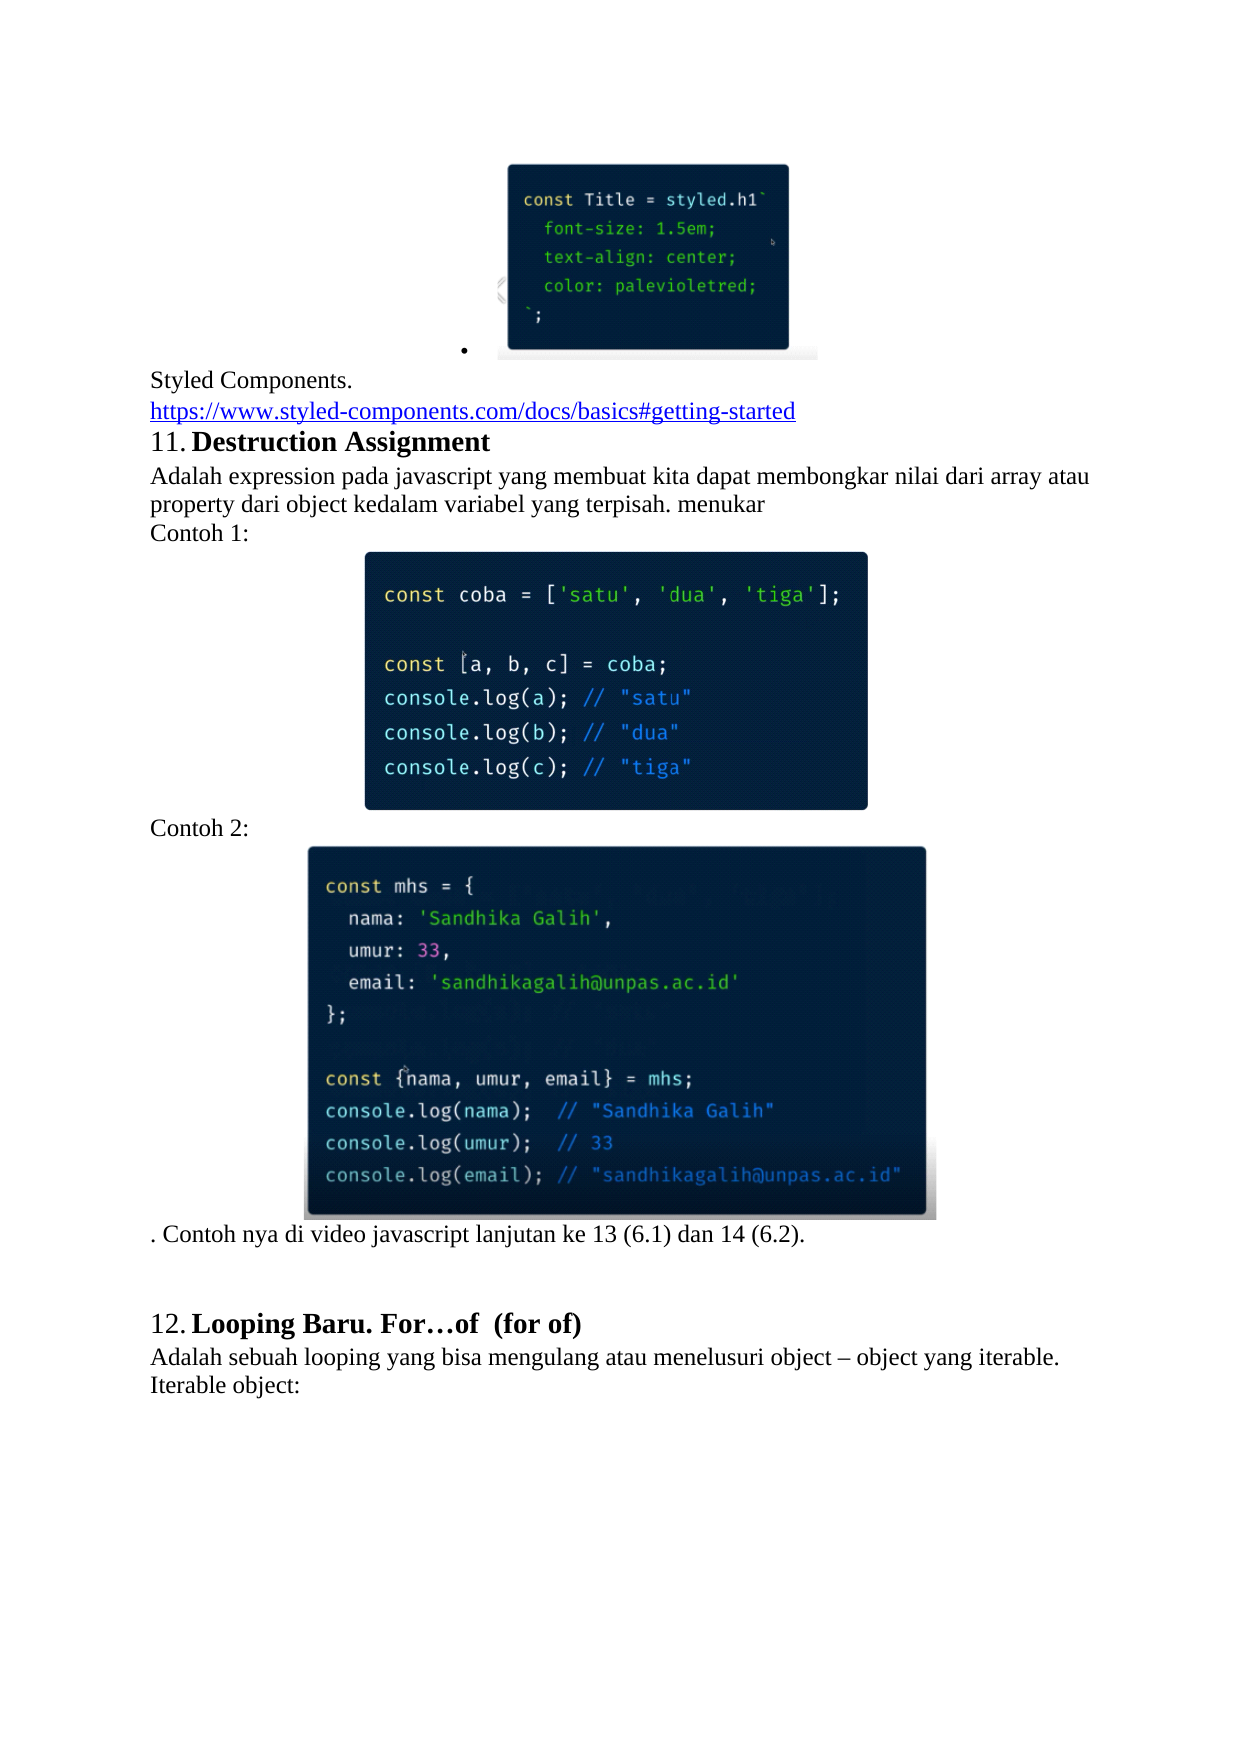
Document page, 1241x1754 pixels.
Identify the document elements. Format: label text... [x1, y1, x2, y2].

text https://www.styled-components.com/docs/basics#getting-started [150, 396, 1090, 424]
text . Contoh nya di video javascript lanjutan ke 13 (6.1) dan 14 (6.2). [150, 1219, 1090, 1248]
subtitle Destruction Assignment [150, 424, 1090, 458]
text Contoh 1: [150, 518, 1090, 547]
subtitle Looping Baru. For…of (for of) [150, 1306, 1090, 1339]
text Adalah expression pada javascript yang membuat kita dapat membongkar nilai dari array atau property dari object kedalam variabel yang terpisah. menukar [150, 461, 1090, 518]
text Adalah sebuah looping yang bisa mengulang atau menelusuri object – object yang iterable. [150, 1342, 1090, 1371]
text Styled Components. [150, 365, 1090, 393]
text Iterable object: [150, 1371, 1090, 1399]
text Contoh 2: [150, 813, 1090, 841]
picture [303, 841, 937, 1220]
picture [360, 546, 880, 813]
picture [497, 150, 818, 360]
